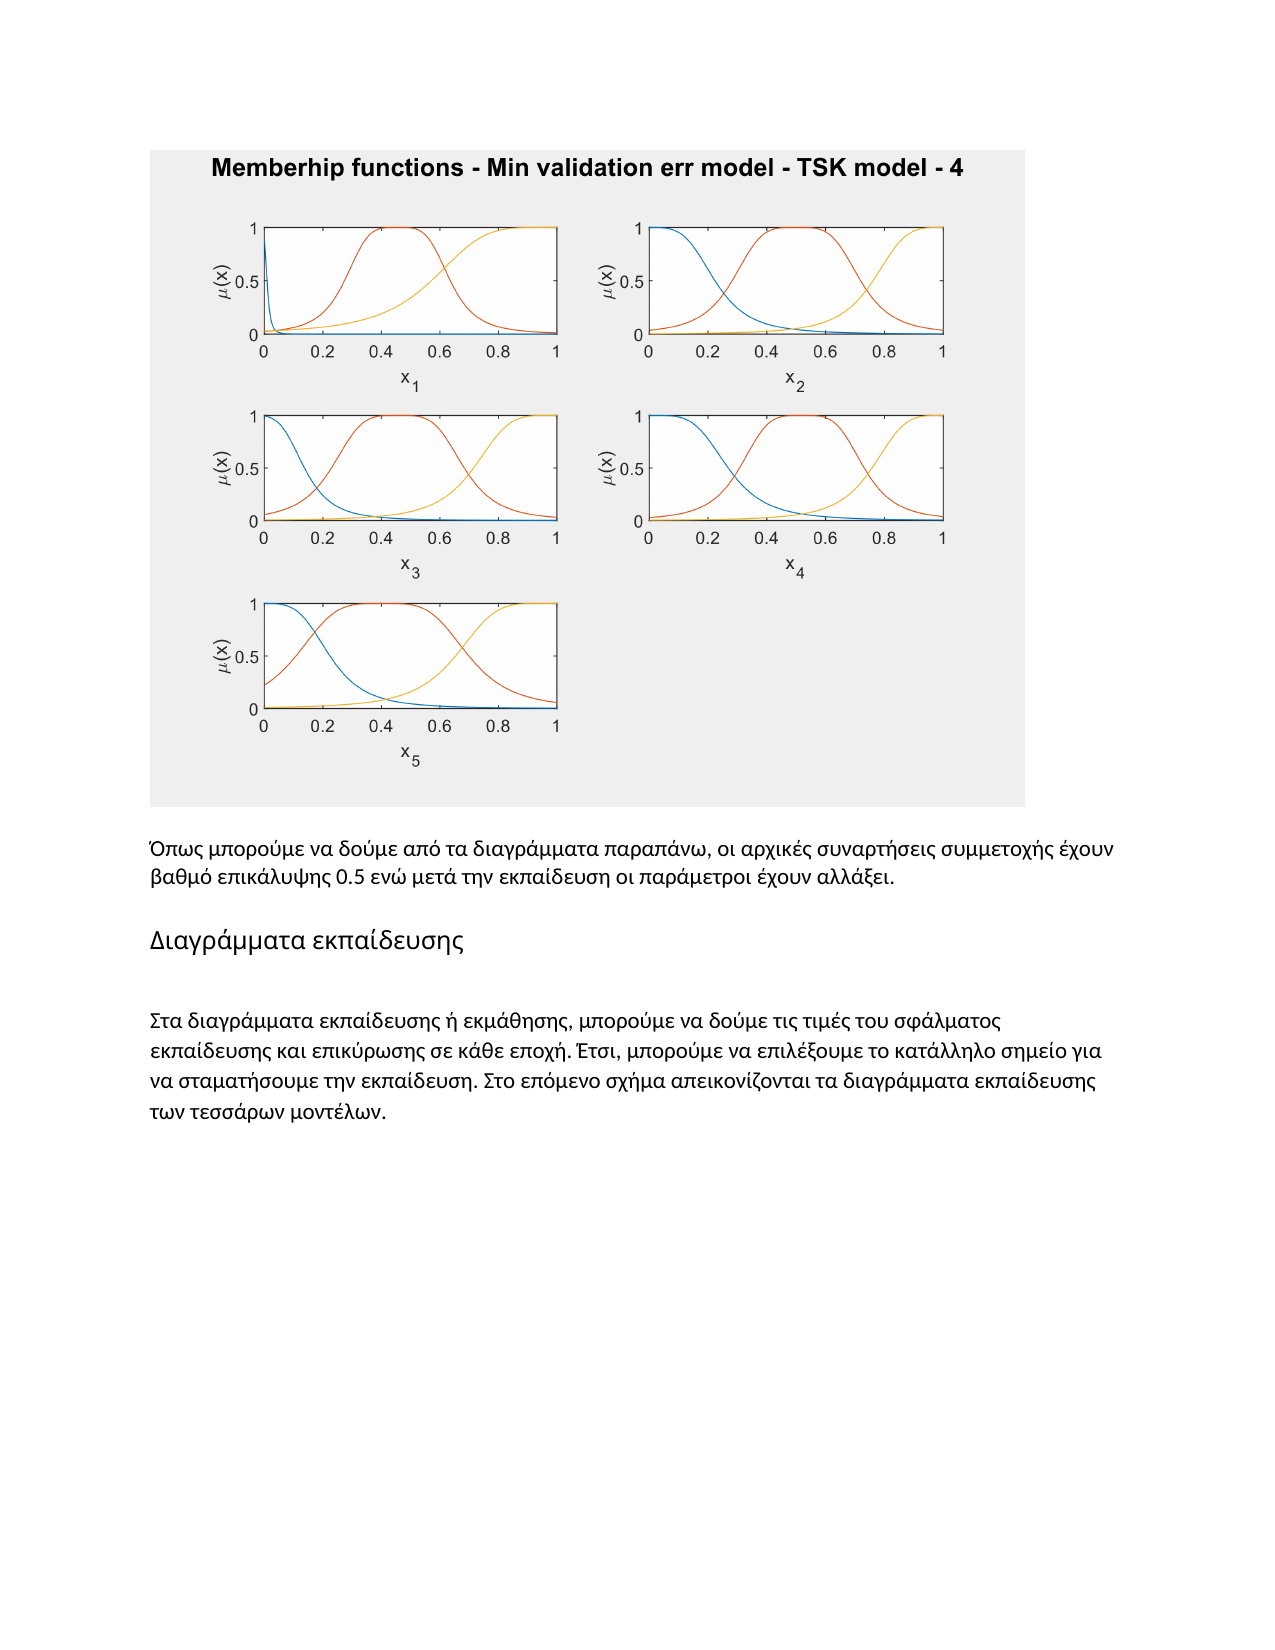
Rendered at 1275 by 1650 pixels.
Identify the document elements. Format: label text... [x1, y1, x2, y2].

subtitle Διαγράμματα εκπαίδευσης [150, 922, 1125, 957]
text Στα διαγράμματα εκπαίδευσης ή εκμάθησης, μπορούμε να δούμε τις τιμές του σφάλματος εκπαίδευσης και επικύρωσης σε κάθε εποχή. Έτσι, μπορούμε να επιλέξουμε το κατάλληλο σημείο για να σταματήσουμε την εκπαίδευση. Στο επόμενο σχήμα απεικονίζονται τα διαγράμματα εκπαίδευσης των τεσσάρων μοντέλων. [150, 1006, 1125, 1125]
picture [150, 150, 1025, 807]
text Όπως μπορούμε να δούμε από τα διαγράμματα παραπάνω, οι αρχικές συναρτήσεις συμμετοχής έχουν βαθμό επικάλυψης 0.5 ενώ μετά την εκπαίδευση οι παράμετροι έχουν αλλάξει. [150, 834, 1125, 890]
